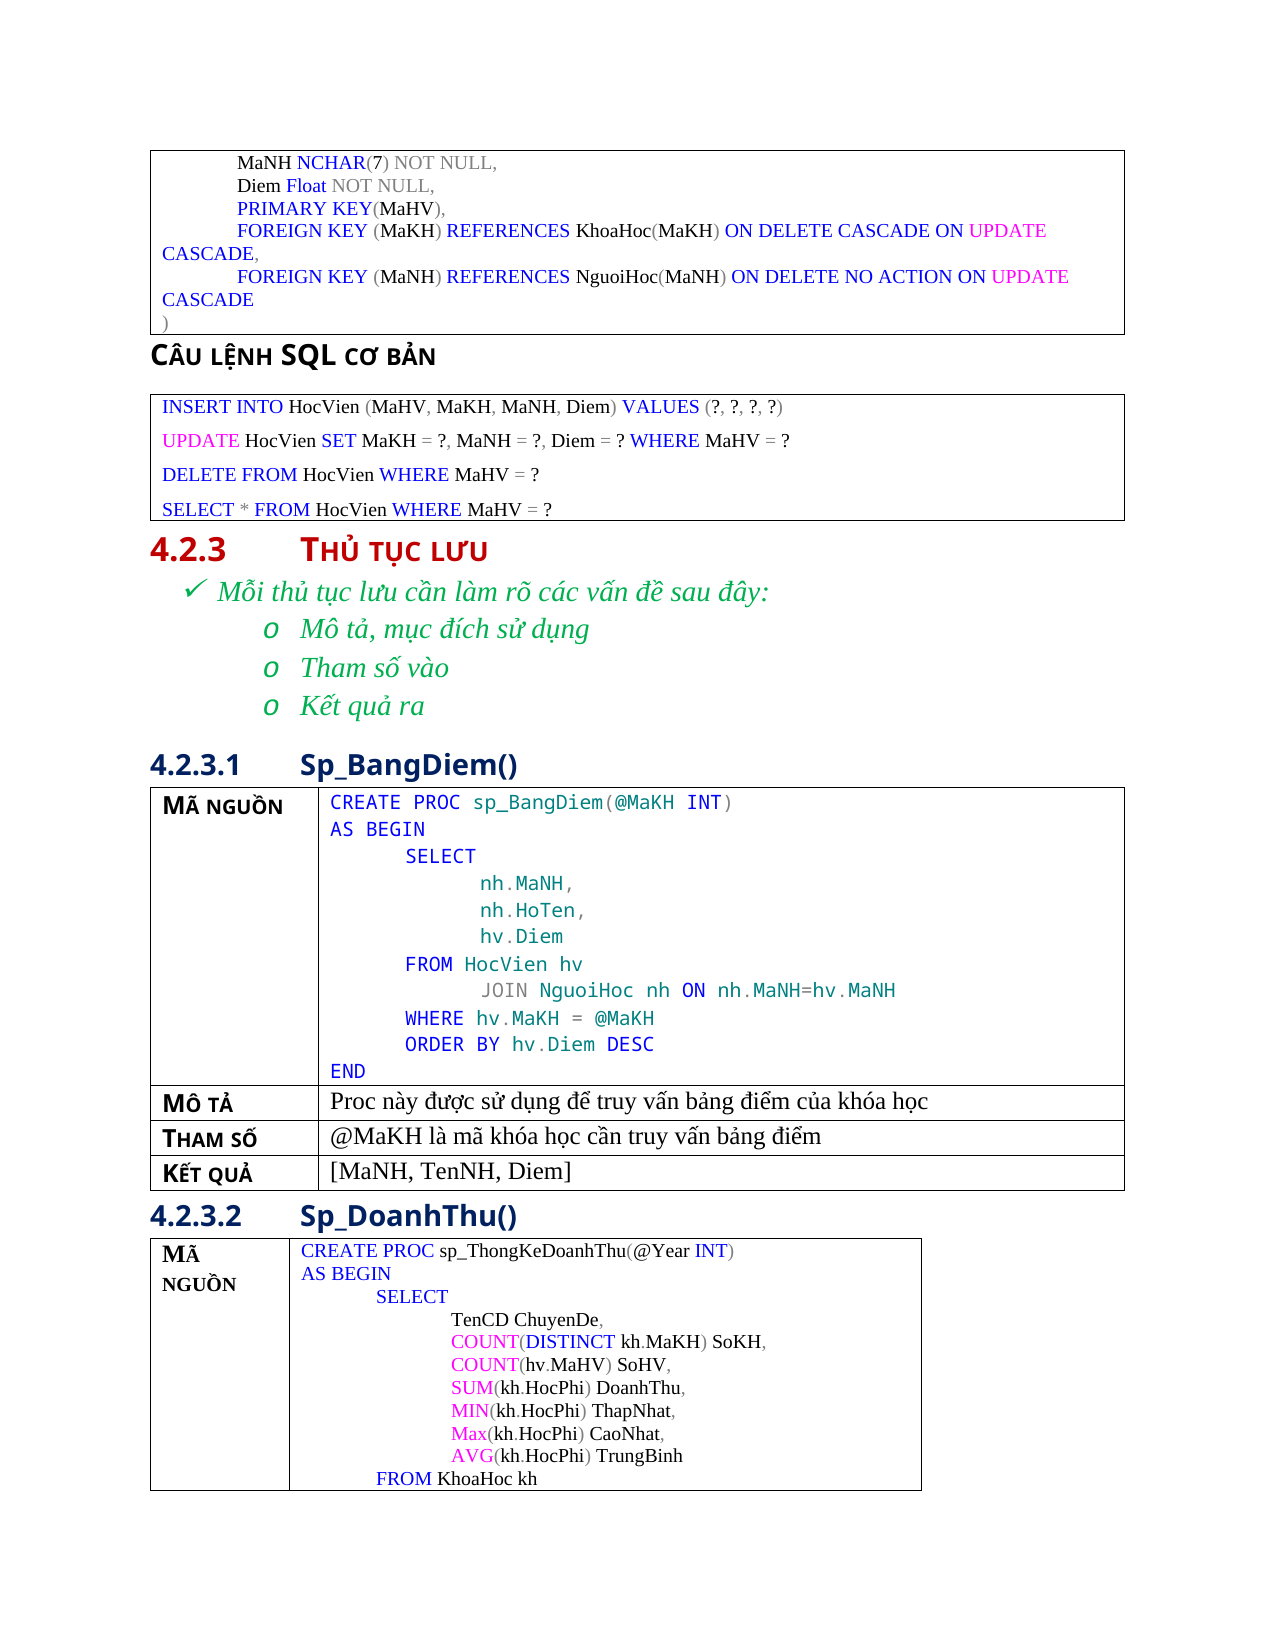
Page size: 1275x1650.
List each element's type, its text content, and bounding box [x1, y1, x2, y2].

list Tham số vào [262, 650, 1125, 686]
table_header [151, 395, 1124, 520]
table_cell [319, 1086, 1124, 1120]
subtitle Thủ tục lưu [150, 526, 1125, 571]
subtitle Sp_DoanhThu() [150, 1195, 1125, 1235]
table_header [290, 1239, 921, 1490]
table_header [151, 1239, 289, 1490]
text Câu lệnh SQL cơ bản [150, 335, 1125, 374]
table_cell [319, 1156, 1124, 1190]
list Kết quả ra [262, 688, 1125, 724]
list Mỗi thủ tục lưu cần làm rõ các vấn đề sau đây: [179, 574, 1125, 608]
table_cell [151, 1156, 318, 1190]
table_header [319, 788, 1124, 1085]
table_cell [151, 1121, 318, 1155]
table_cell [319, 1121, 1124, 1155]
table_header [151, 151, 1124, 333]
subtitle Sp_BangDiem() [150, 744, 1125, 784]
list Mô tả, mục đích sử dụng [262, 611, 1125, 647]
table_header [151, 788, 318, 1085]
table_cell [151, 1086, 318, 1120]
